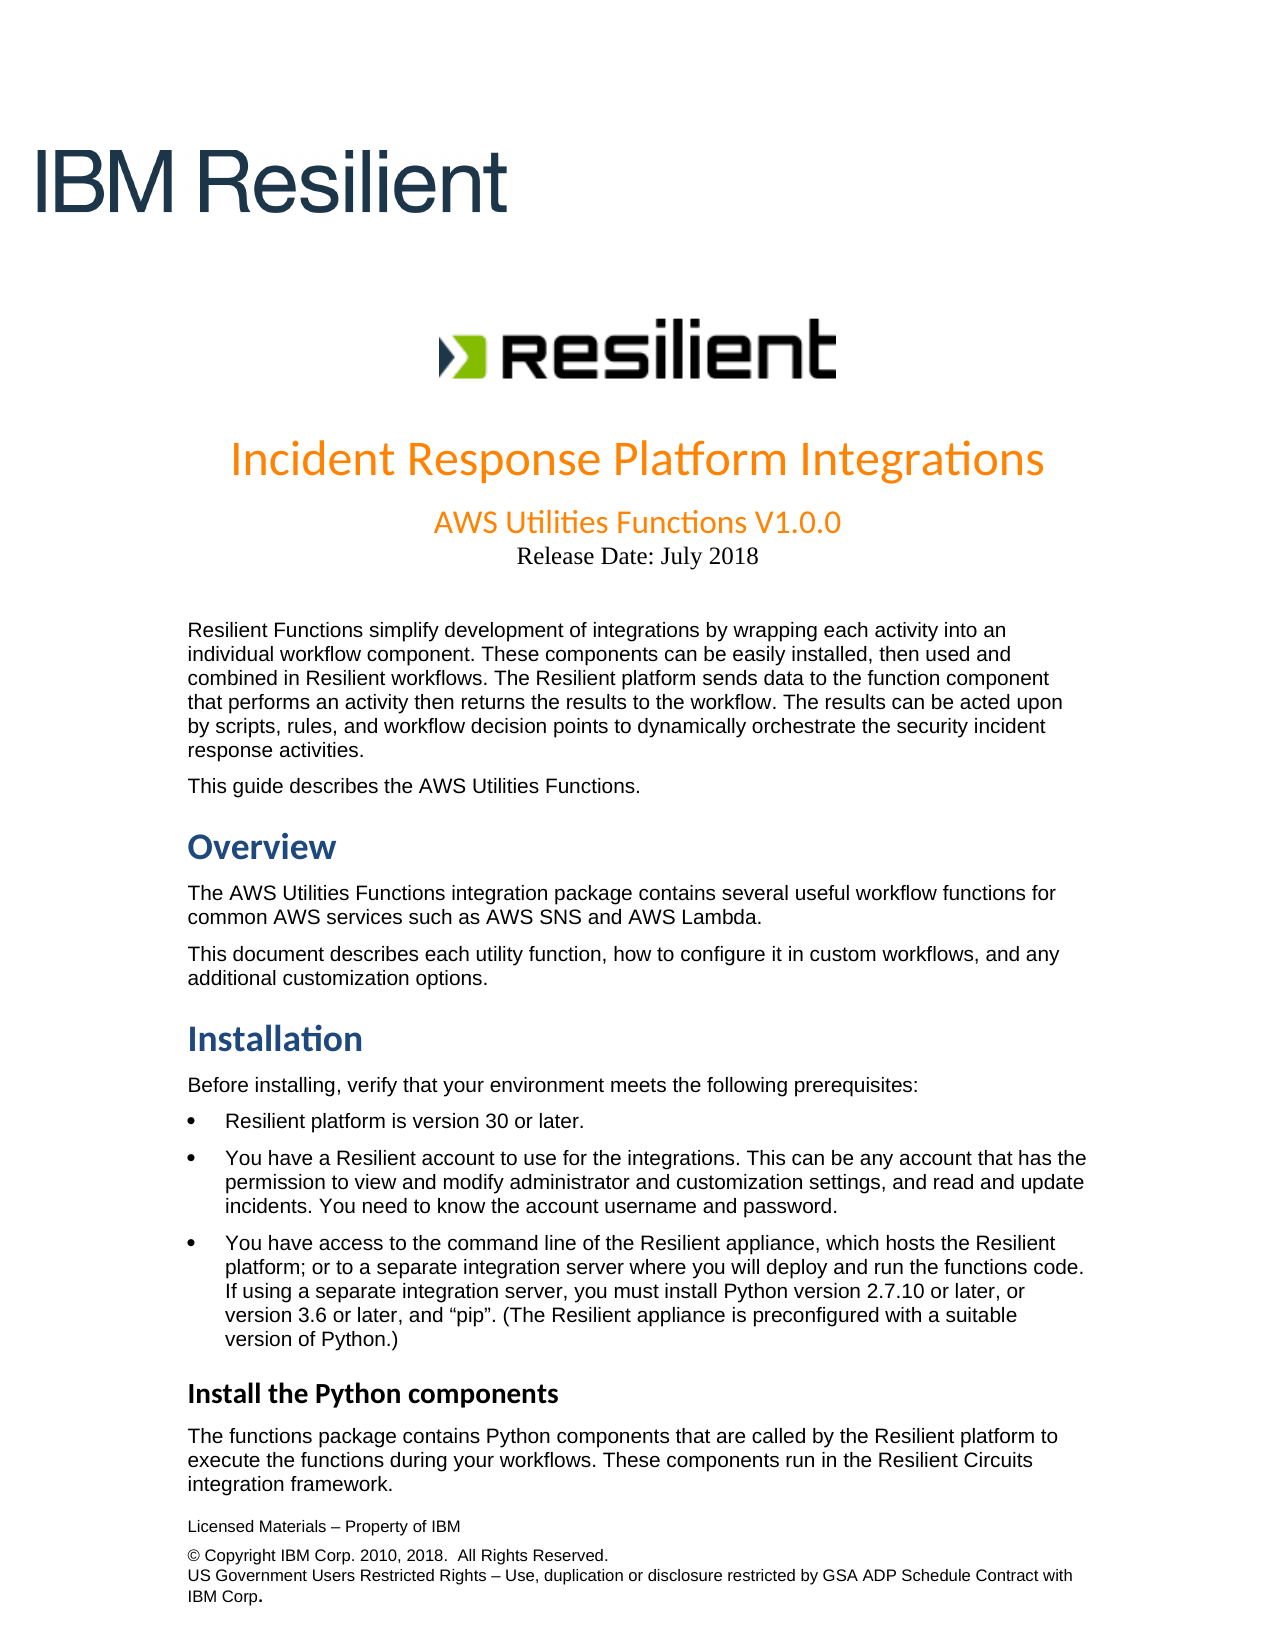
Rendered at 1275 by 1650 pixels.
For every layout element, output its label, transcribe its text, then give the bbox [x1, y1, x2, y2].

subtitle Incident Response Platform Integrations [187, 427, 1087, 488]
text This document describes each utility function, how to configure it in custom workflows, and any additional customization options. [187, 942, 1087, 989]
picture [439, 299, 836, 403]
text The AWS Utilities Functions integration package contains several useful workflow functions for common AWS services such as AWS SNS and AWS Lambda. [187, 881, 1087, 929]
list You have access to the command line of the Resilient appliance, which hosts the Resilient platform; or to a separate integration server where you will deploy and run the functions code. If using a separate integration server, you must install Python version 2.7.10 or later, or version 3.6 or later, and “pip”. (The Resilient appliance is preconfigured with a suitable version of Python.) [187, 1230, 1087, 1350]
subtitle Installation [187, 1014, 1087, 1060]
text Release Date: July 2018 [187, 541, 1087, 570]
list Resilient platform is version 30 or later. [187, 1109, 1087, 1133]
picture [37, 150, 507, 213]
subtitle Install the Python components [187, 1375, 1087, 1411]
text Resilient Functions simplify development of integrations by wrapping each activity into an individual workflow component. These components can be easily installed, then used and combined in Resilient workflows. The Resilient platform sends data to the function component that performs an activity then returns the results to the workflow. The results can be acted upon by scripts, rules, and workflow decision points to dynamically orchestrate the security incident response activities. [187, 618, 1087, 761]
text Before installing, verify that your environment meets the following prerequisites: [187, 1073, 1087, 1097]
subtitle AWS Utilities Functions V1.0.0 [187, 501, 1087, 541]
subtitle Overview [187, 823, 1087, 869]
text This guide describes the AWS Utilities Functions. [187, 774, 1087, 798]
text The functions package contains Python components that are called by the Resilient platform to execute the functions during your workflows. These components run in the Resilient Circuits integration framework. [187, 1423, 1087, 1495]
list You have a Resilient account to use for the integrations. This can be any account that has the permission to view and modify administrator and customization settings, and read and update incidents. You need to know the account username and password. [187, 1146, 1087, 1218]
